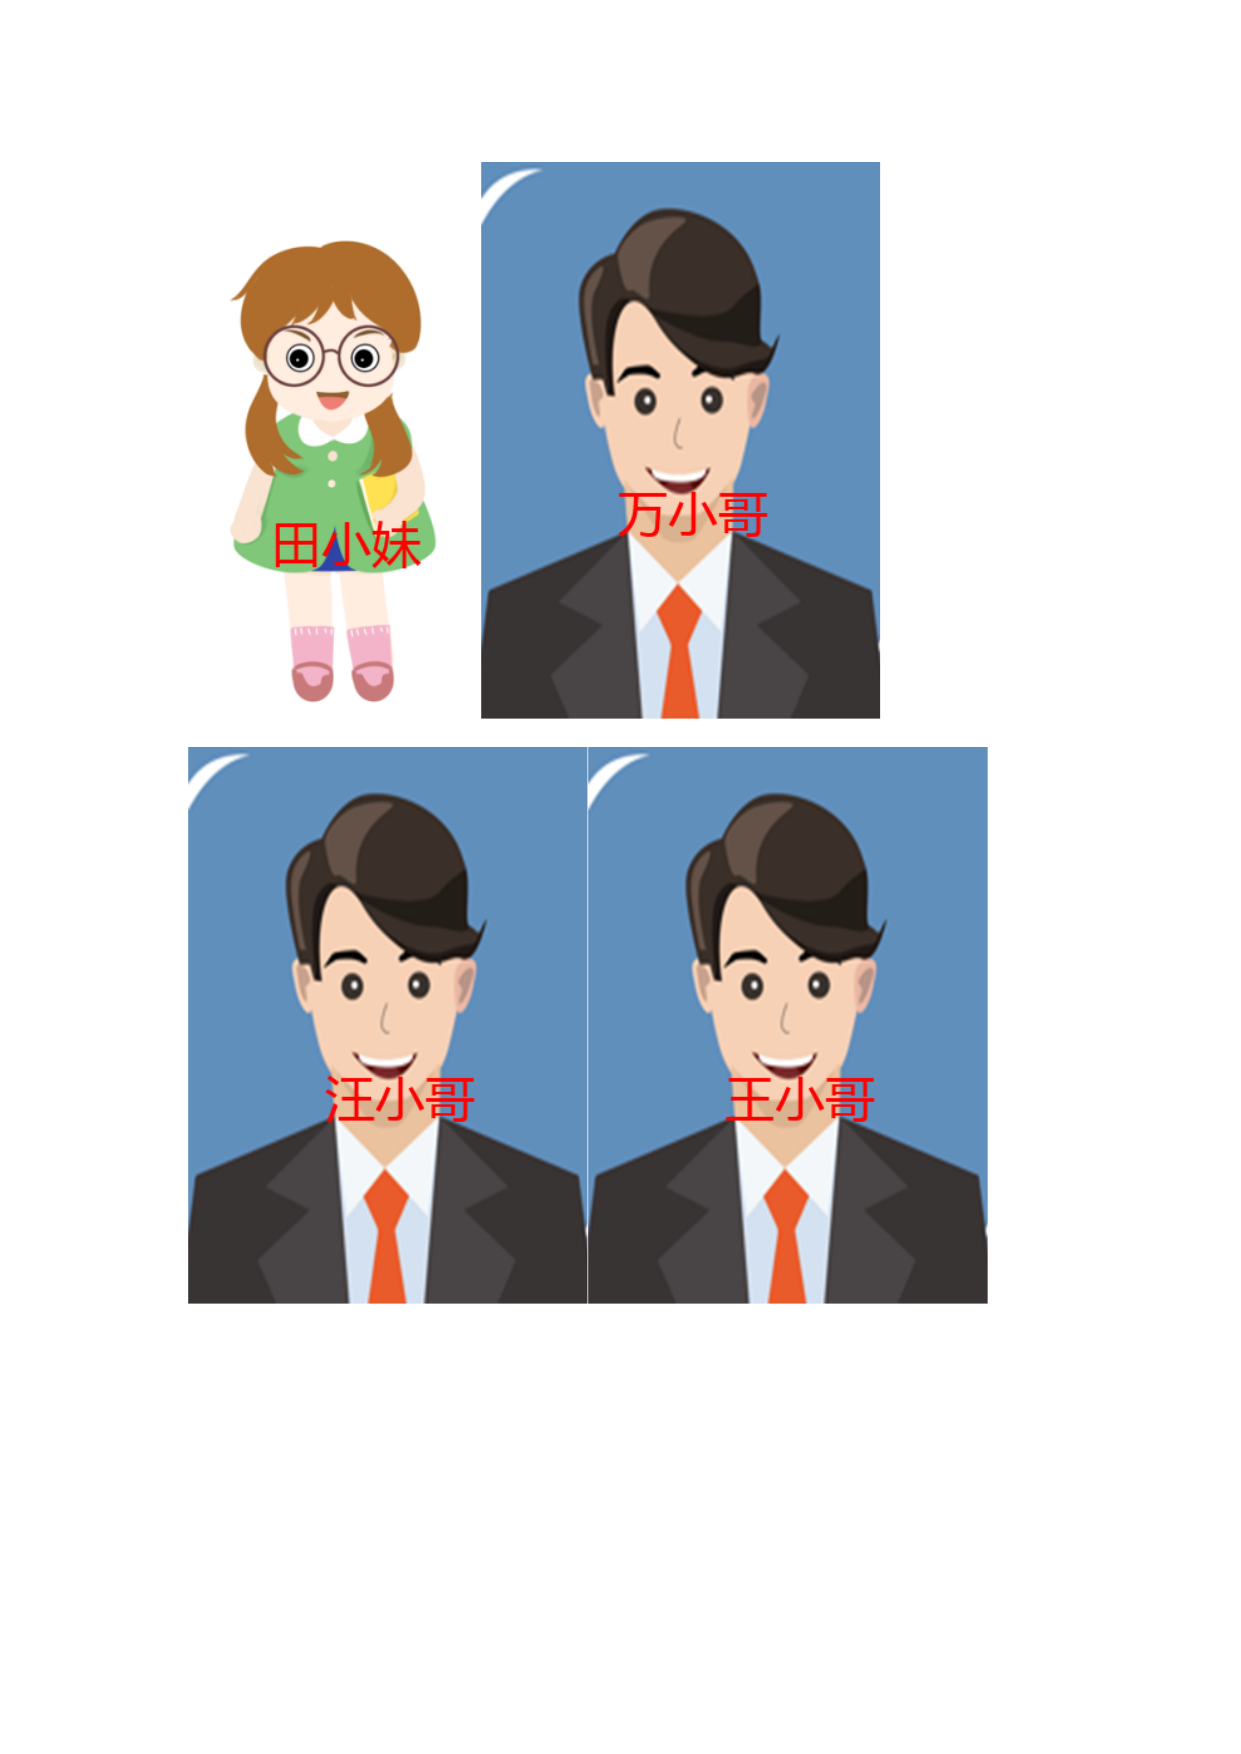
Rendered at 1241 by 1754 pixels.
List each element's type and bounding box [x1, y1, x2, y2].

picture [187, 162, 880, 720]
picture [187, 747, 988, 1305]
